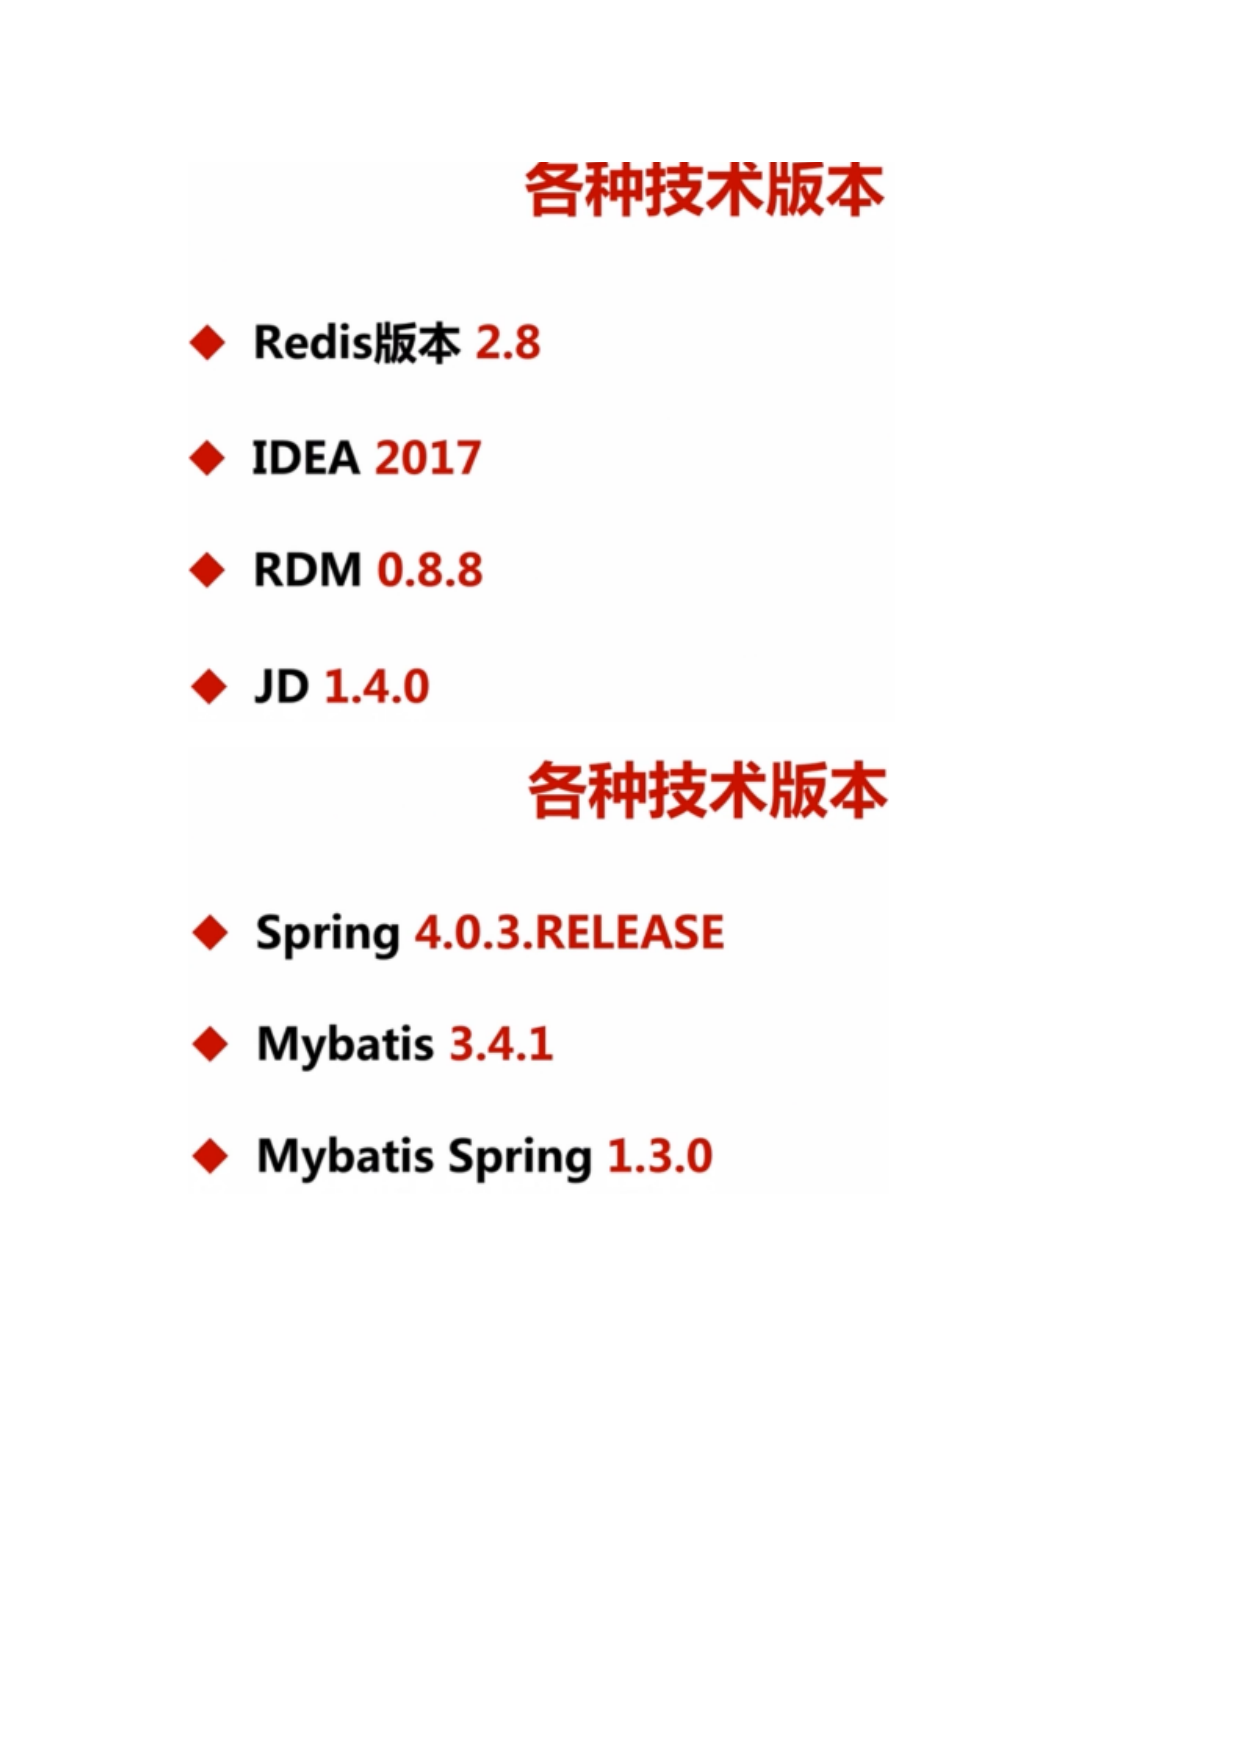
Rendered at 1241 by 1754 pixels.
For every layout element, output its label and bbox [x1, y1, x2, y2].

picture [187, 747, 889, 1194]
picture [187, 162, 896, 722]
